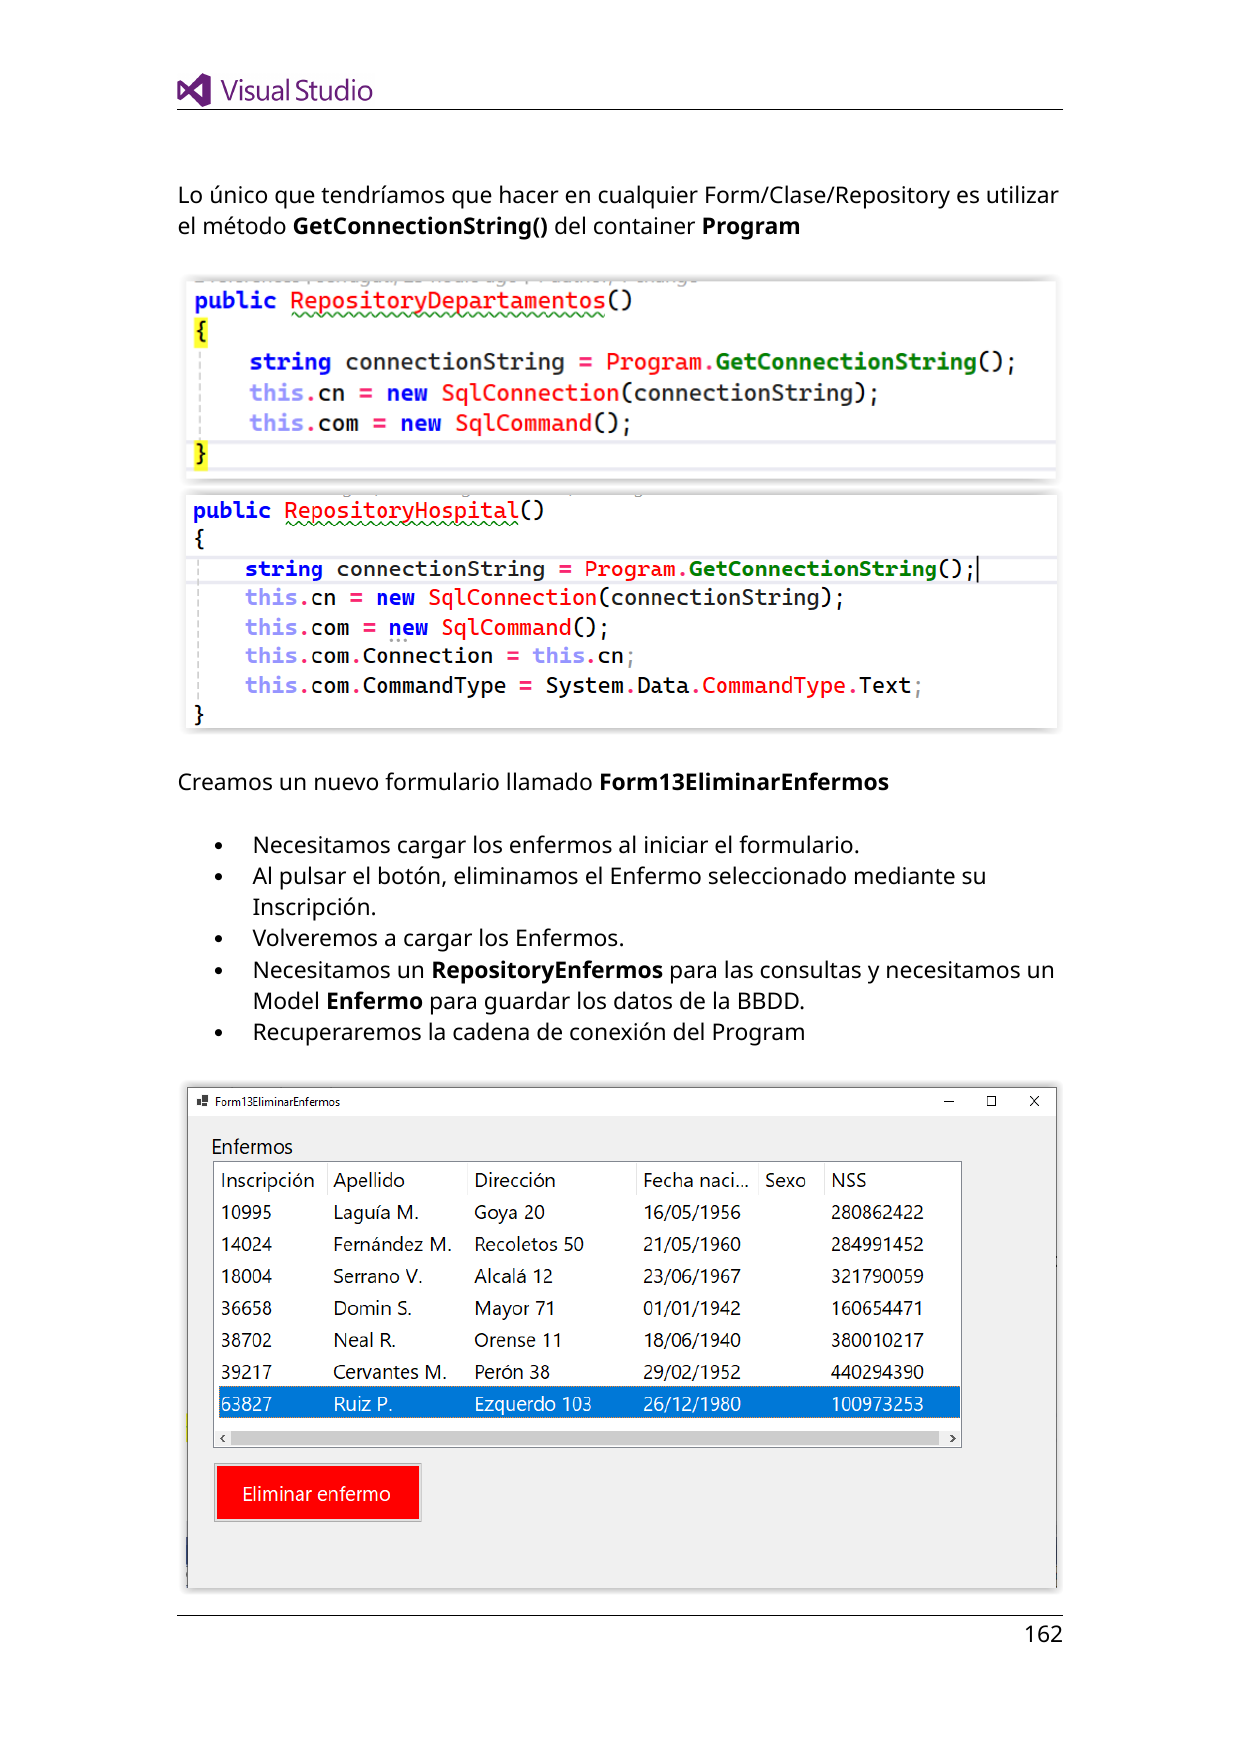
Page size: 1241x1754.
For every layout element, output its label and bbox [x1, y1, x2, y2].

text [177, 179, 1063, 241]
picture [177, 272, 1063, 735]
picture [177, 1078, 1063, 1595]
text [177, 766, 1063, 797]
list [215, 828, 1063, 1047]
picture [177, 73, 375, 107]
